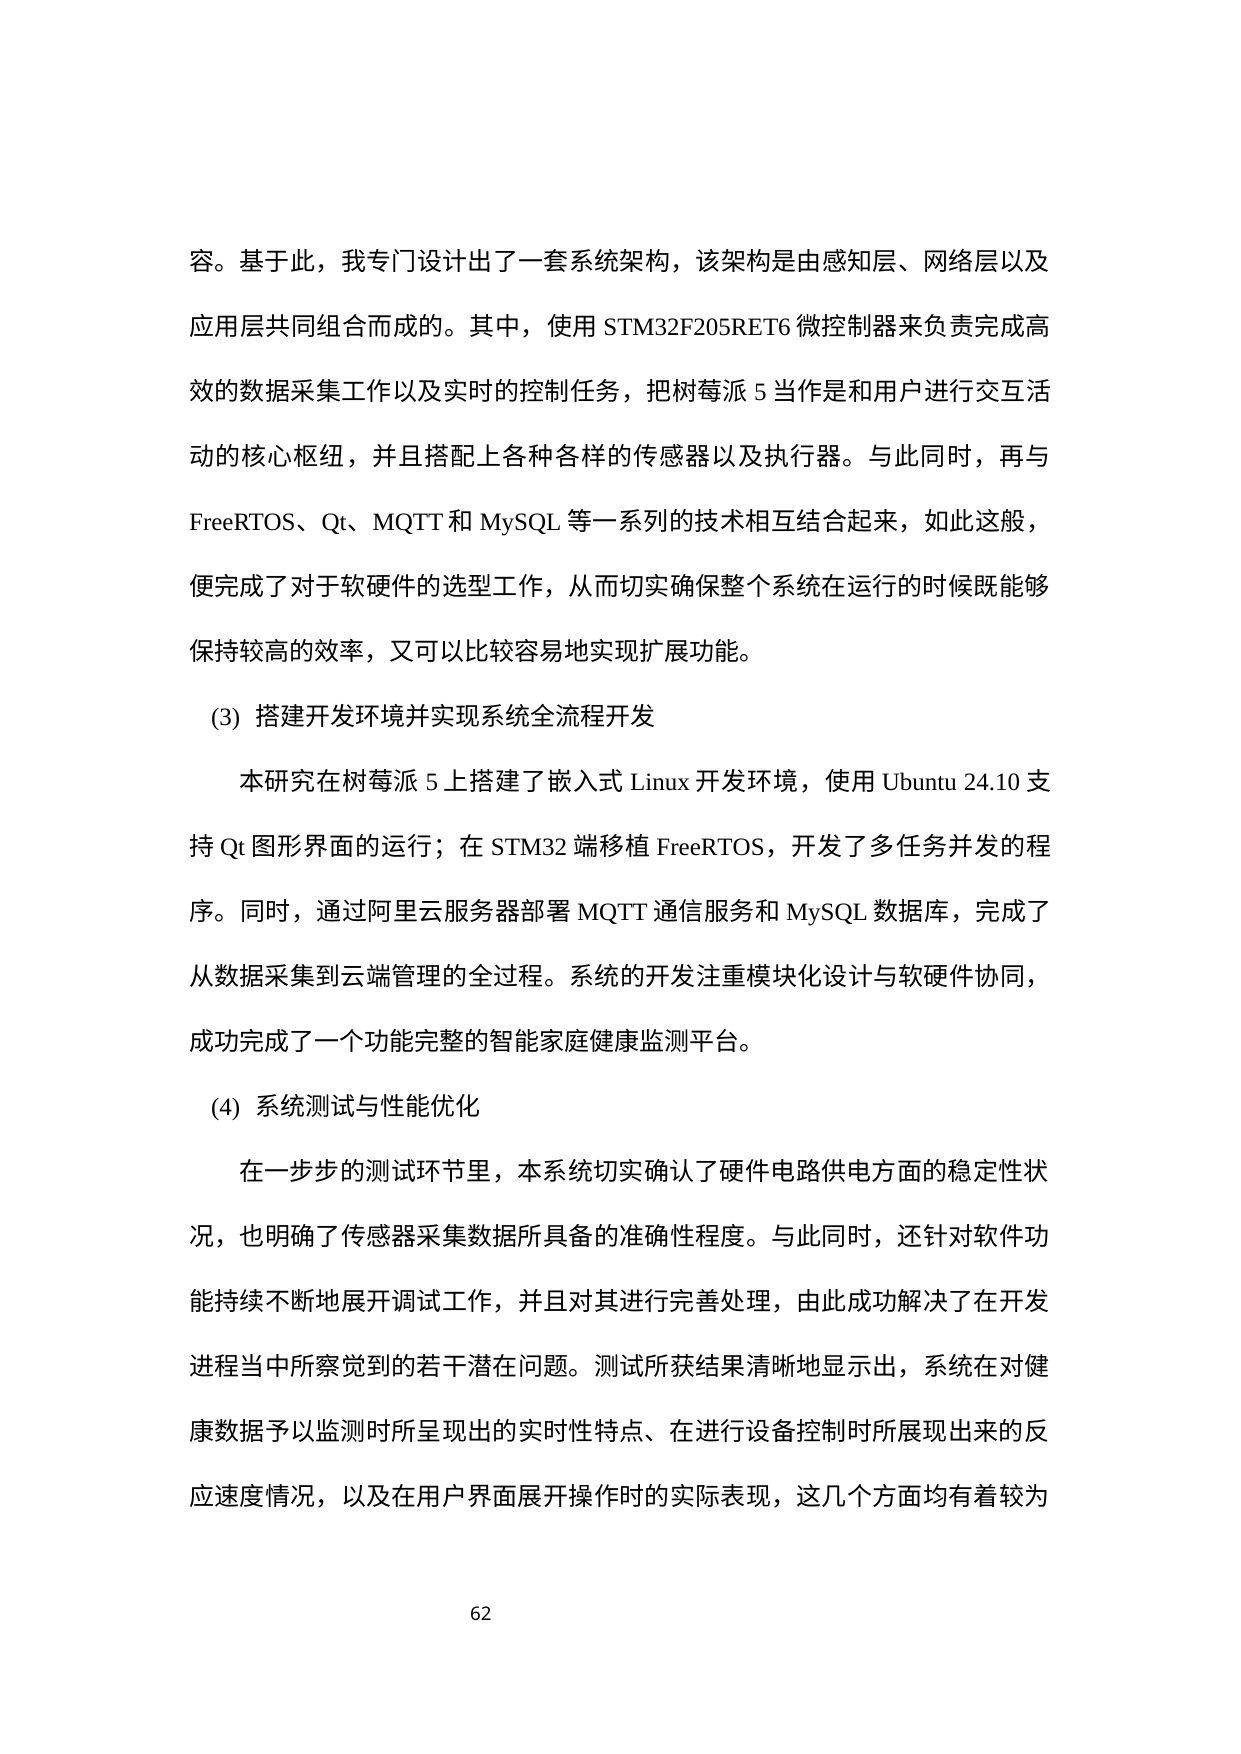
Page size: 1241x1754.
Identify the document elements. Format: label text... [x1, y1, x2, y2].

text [189, 1137, 1051, 1527]
text 本研究在树莓派5上搭建了嵌入式Linux开发环境，使用Ubuntu 24.10支持Qt图形界面的运行；在STM32端移植FreeRTOS，开发了多任务并发的程序。同时，通过阿里云服务器部署MQTT通信服务和MySQL数据库，完成了从数据采集到云端管理的全过程。系统的开发注重模块化设计与软硬件协同，成功完成了一个功能完整的智能家庭健康监测平台。 [189, 747, 1051, 1072]
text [189, 227, 1051, 682]
list 系统测试与性能优化 [211, 1072, 1051, 1137]
list 搭建开发环境并实现系统全流程开发 [211, 682, 1051, 747]
